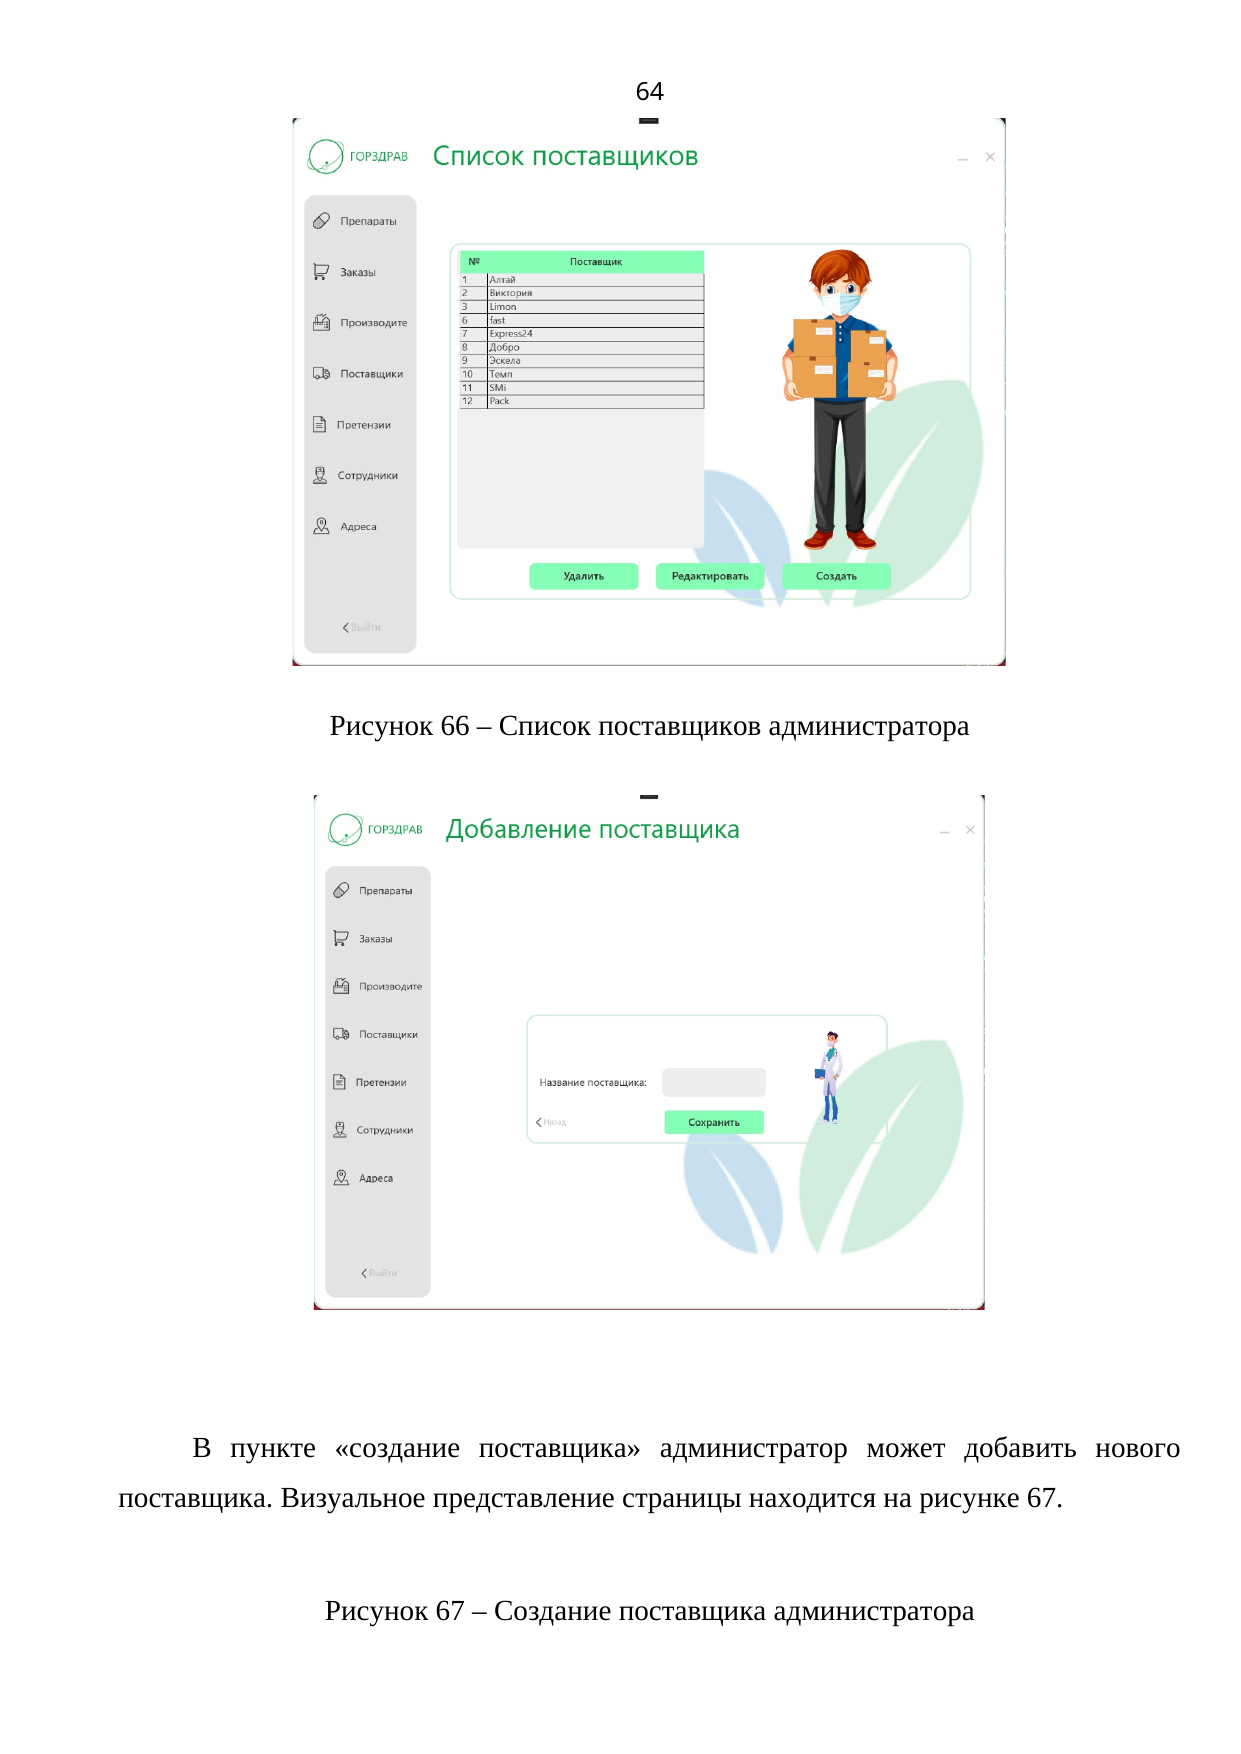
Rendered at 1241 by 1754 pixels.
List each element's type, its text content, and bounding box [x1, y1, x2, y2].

picture [313, 795, 985, 1310]
picture [292, 118, 1006, 666]
list Рисунок 67 – Создание поставщика администратора [118, 1593, 1181, 1627]
